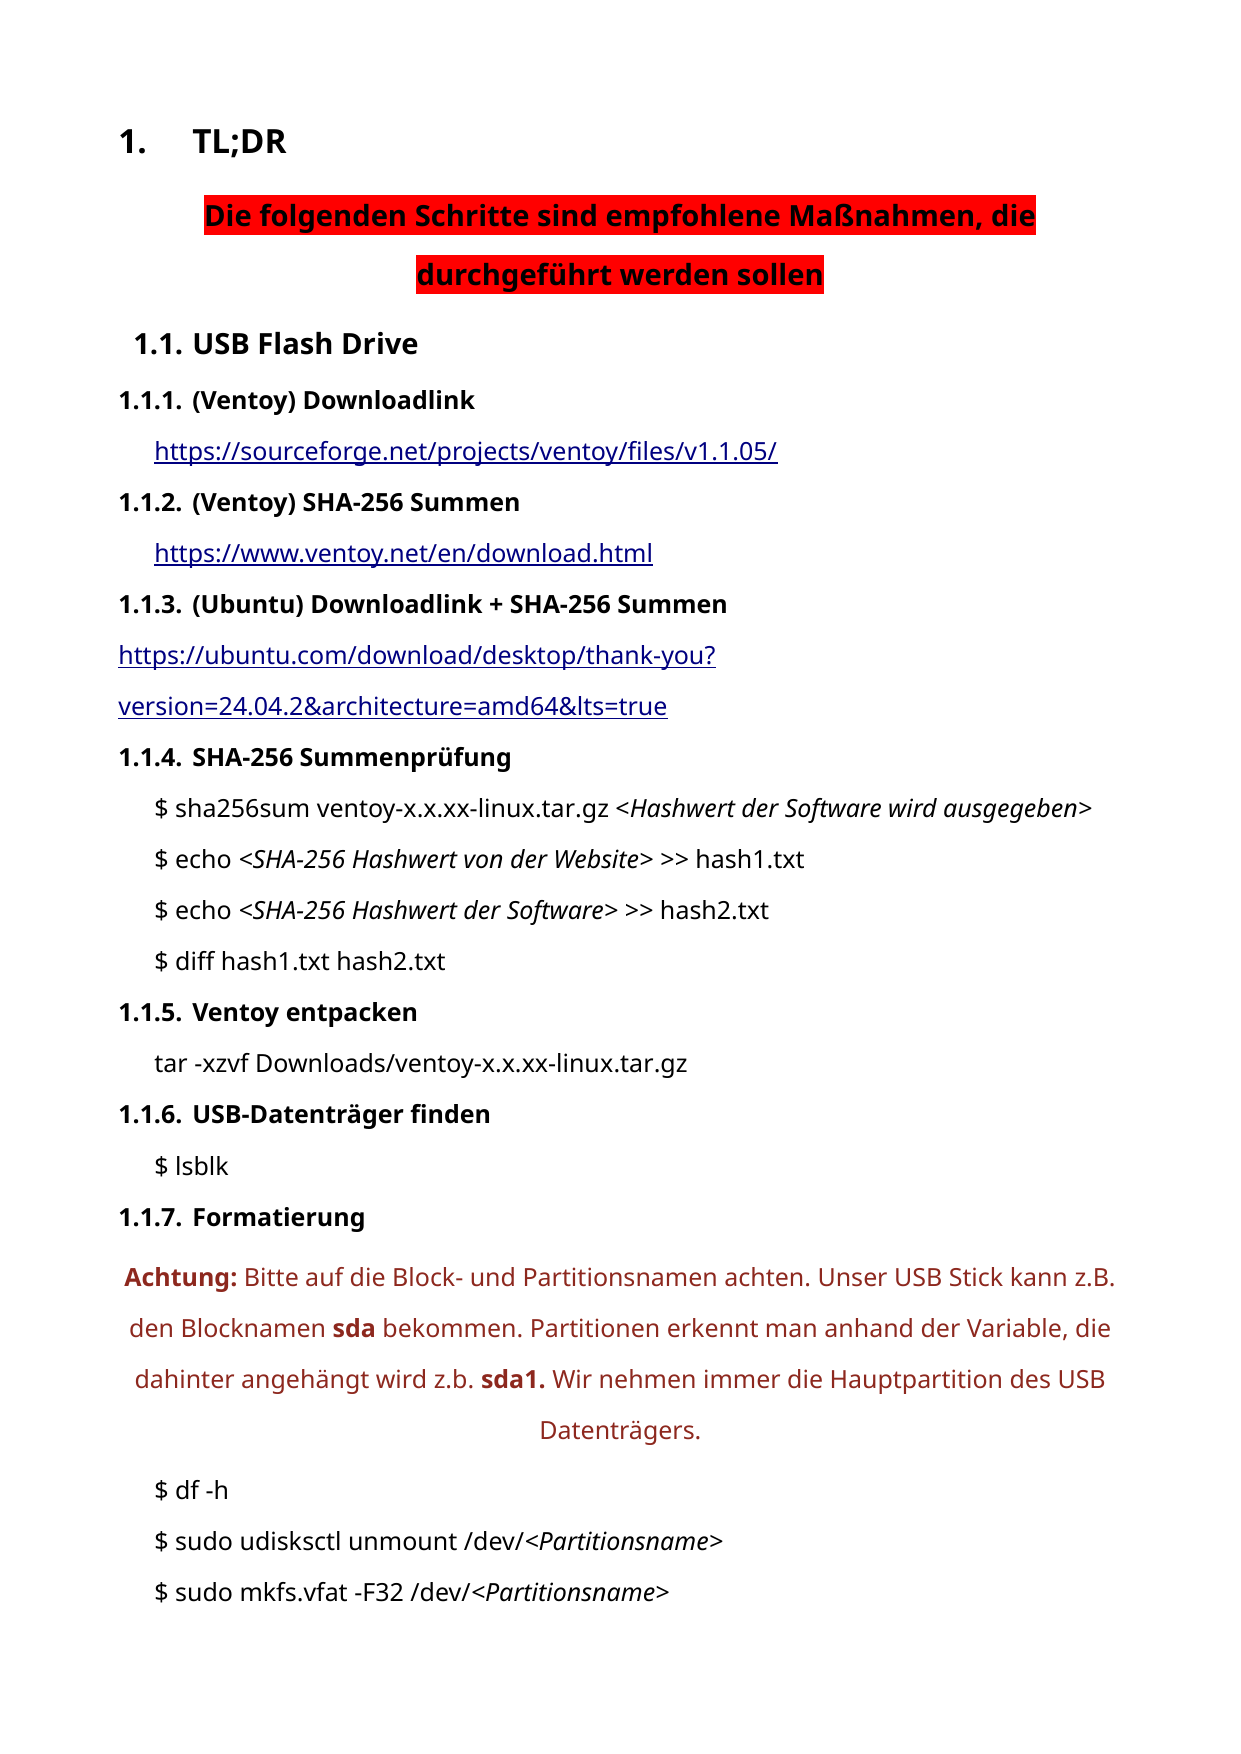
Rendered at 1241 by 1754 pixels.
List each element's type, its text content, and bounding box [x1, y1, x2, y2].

text https://www.ventoy.net/en/download.html [154, 536, 1122, 570]
text tar -xzvf Downloads/ventoy-x.x.xx-linux.tar.gz [154, 1046, 1122, 1080]
text $ sudo mkfs.vfat -F32 /dev/<Partitionsname> [154, 1574, 1122, 1608]
text https://ubuntu.com/download/desktop/thank-you?version=24.04.2&architecture=amd64&lts=true [118, 638, 1122, 723]
text https://sourceforge.net/projects/ventoy/files/v1.1.05/ [154, 434, 1122, 468]
text Achtung: Bitte auf die Block- und Partitionsnamen achten. Unser USB Stick kann z.B. den Blocknamen sda bekommen. Partitionen erkennt man anhand der Variable, die dahinter angehängt wird z.b. sda1. Wir nehmen immer die Hauptpartition des USB Datenträgers. [118, 1259, 1122, 1446]
text $ df -h [154, 1472, 1122, 1506]
subtitle (Ubuntu) Downloadlink + SHA-256 Summen [118, 587, 1122, 621]
subtitle TL;DR [118, 118, 1122, 163]
text $ sudo udisksctl unmount /dev/<Partitionsname> [154, 1523, 1122, 1557]
text $ lsblk [154, 1148, 1122, 1182]
text $ diff hash1.txt hash2.txt [154, 944, 1122, 978]
subtitle Ventoy entpacken [118, 995, 1122, 1029]
subtitle (Ventoy) SHA-256 Summen [118, 485, 1122, 519]
text $ echo <SHA-256 Hashwert der Software> >> hash2.txt [154, 893, 1122, 927]
subtitle (Ventoy) Downloadlink [118, 383, 1122, 417]
subtitle USB-Datenträger finden [118, 1097, 1122, 1131]
subtitle Formatierung [118, 1199, 1122, 1233]
text $ echo <SHA-256 Hashwert von der Website> >> hash1.txt [154, 842, 1122, 876]
text Die folgenden Schritte sind empfohlene Maßnahmen, die durchgeführt werden sollen [118, 195, 1122, 294]
text $ sha256sum ventoy-x.x.xx-linux.tar.gz <Hashwert der Software wird ausgegeben> [154, 791, 1122, 825]
subtitle SHA-256 Summenprüfung [118, 740, 1122, 774]
subtitle USB Flash Drive [118, 323, 1122, 363]
